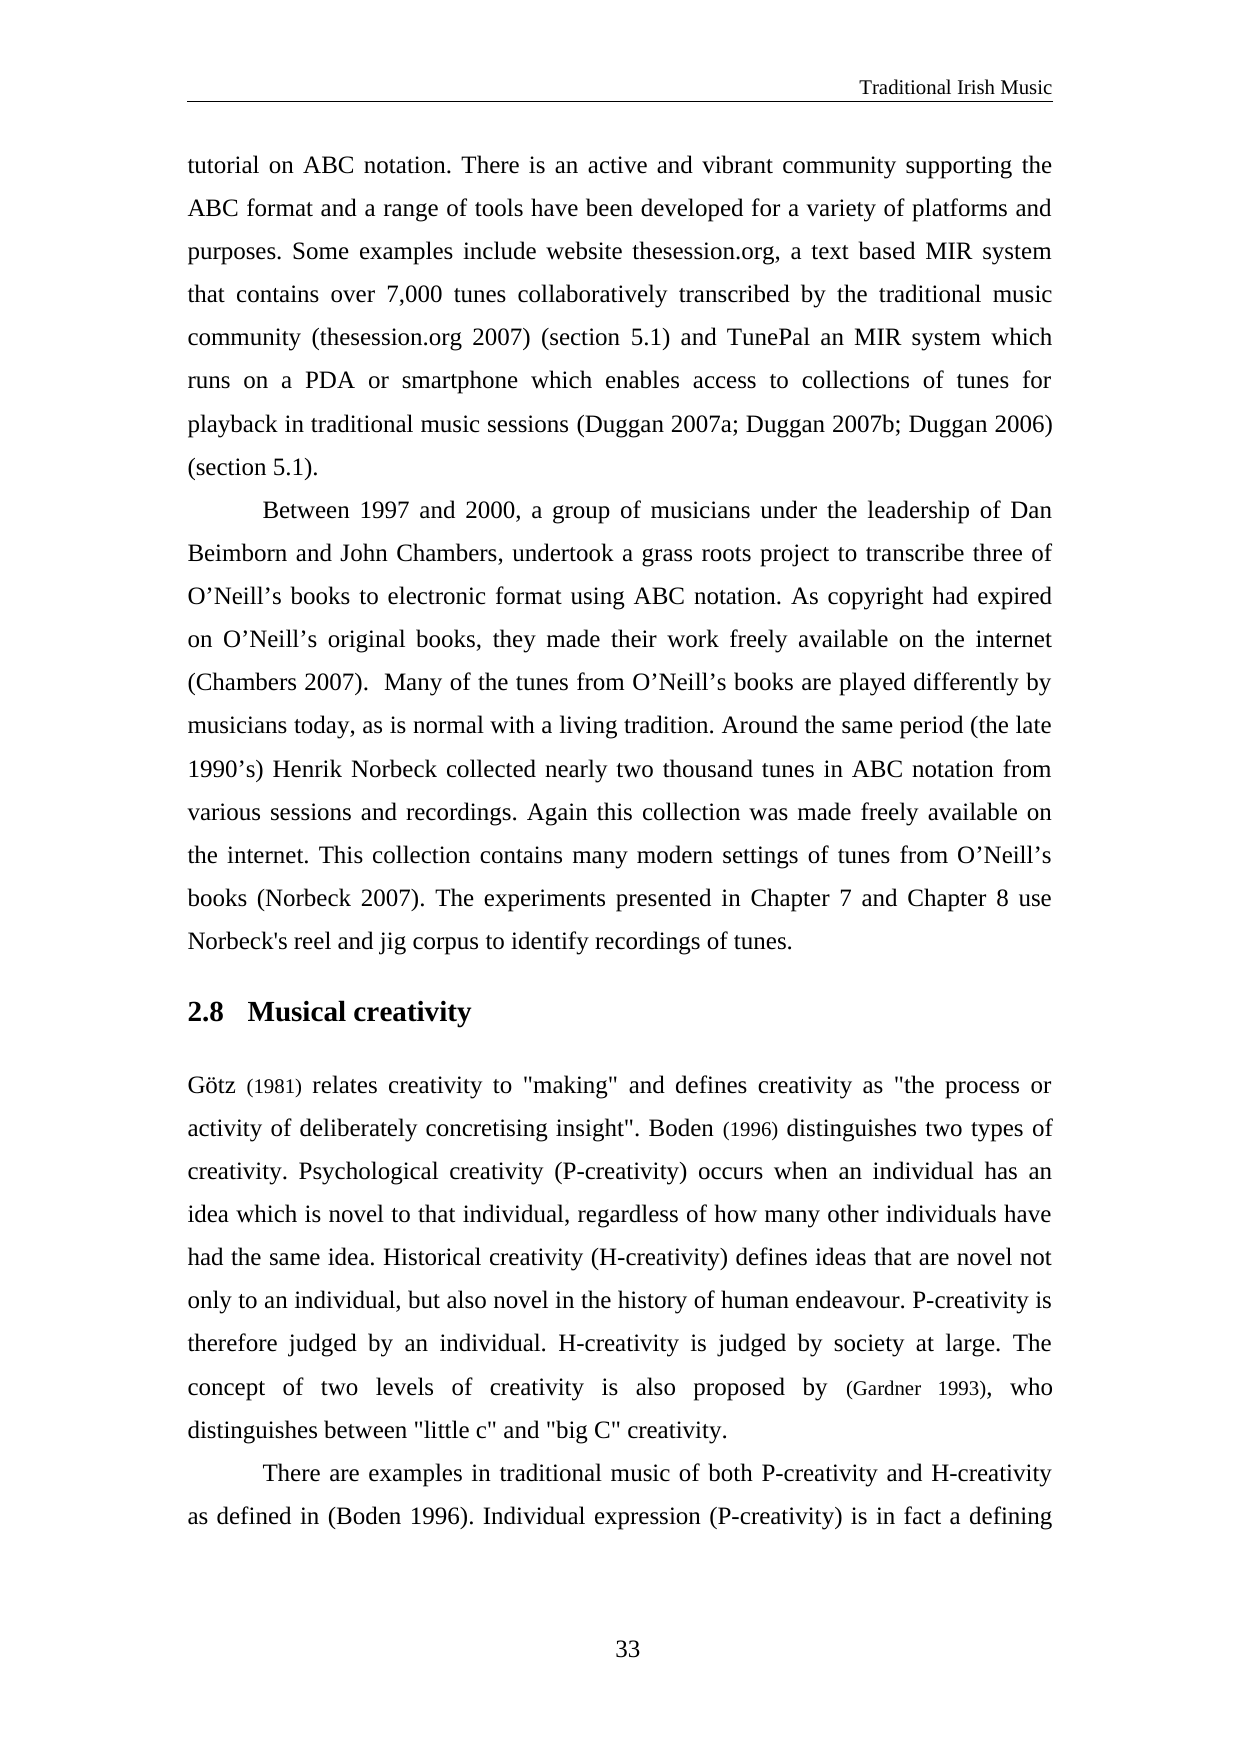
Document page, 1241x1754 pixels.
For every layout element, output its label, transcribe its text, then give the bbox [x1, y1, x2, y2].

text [187, 150, 1053, 481]
text Between 1997 and 2000, a group of musicians under the leadership of Dan Beimborn and John Chambers, undertook a grass roots project to transcribe three of O’Neill’s books to electronic format using ABC notation. As copyright had expired on O’Neill’s original books, they made their work freely available on the internet (Chambers 2007). Many of the tunes from O’Neill’s books are played differently by musicians today, as is normal with a living tradition. Around the same period (the late 1990’s) Henrik Norbeck collected nearly two thousand tunes in ABC notation from various sessions and recordings. Again this collection was made freely available on the internet. This collection contains many modern settings of tunes from O’Neill’s books (Norbeck 2007). The experiments presented in Chapter 7 and Chapter 8 use Norbeck's reel and jig corpus to identify recordings of tunes. [187, 495, 1053, 955]
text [187, 1458, 1053, 1530]
subtitle Musical creativity [187, 994, 1053, 1028]
text Götz (1981) relates creativity to "making" and defines creativity as "the process or activity of deliberately concretising insight". Boden (1996) distinguishes two types of creativity. Psychological creativity (P-creativity) occurs when an individual has an idea which is novel to that individual, regardless of how many other individuals have had the same idea. Historical creativity (H-creativity) defines ideas that are novel not only to an individual, but also novel in the history of human endeavour. P-creativity is therefore judged by an individual. H-creativity is judged by society at large. The concept of two levels of creativity is also proposed by (Gardner 1993), who distinguishes between "little c" and "big C" creativity. [187, 1070, 1053, 1443]
